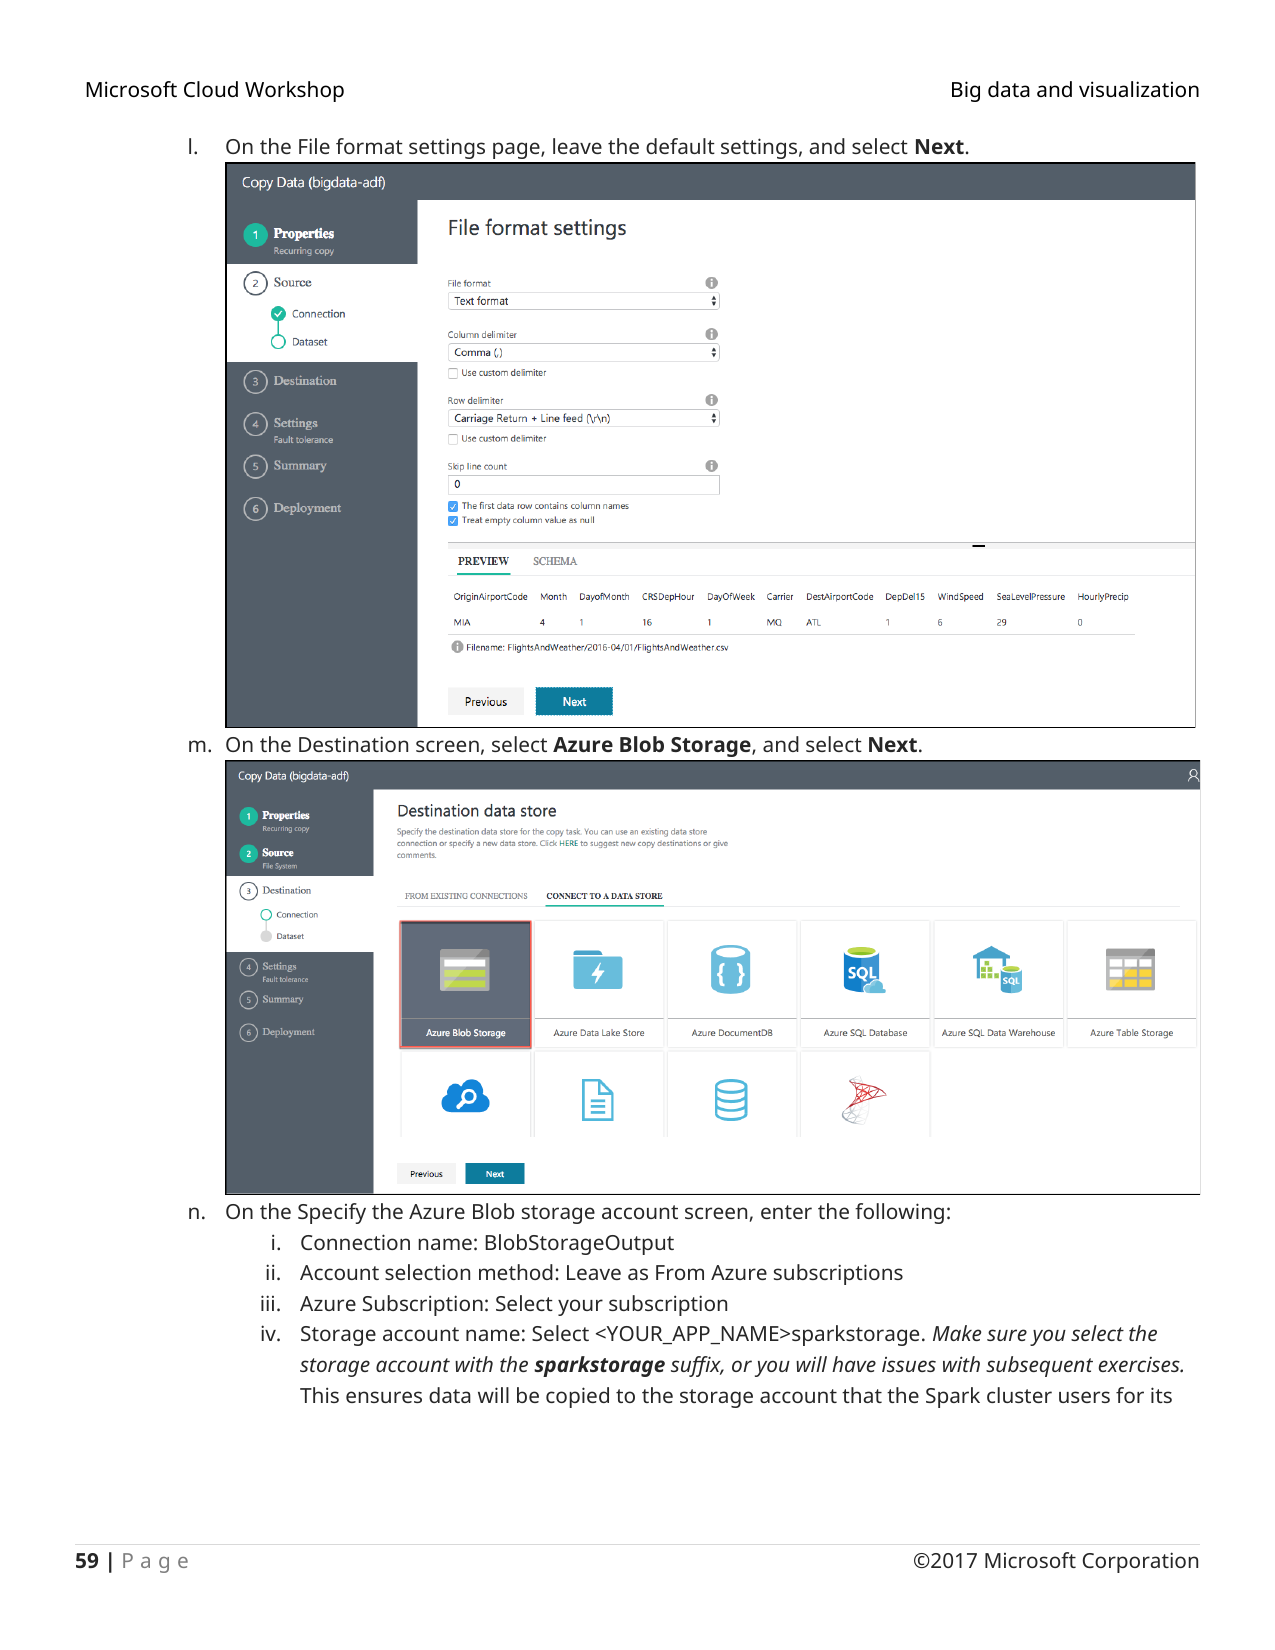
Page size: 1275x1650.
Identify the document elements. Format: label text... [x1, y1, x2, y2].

list Account selection method: Leave as From Azure subscriptions [281, 1258, 1200, 1287]
list Azure Subscription: Select your subscription [281, 1289, 1200, 1317]
list Connection name: BlobStorageOutput [281, 1228, 1200, 1256]
list On the Specify the Azure Blob storage account screen, enter the following: [187, 1197, 1200, 1226]
picture [225, 760, 1200, 1195]
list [281, 1319, 1200, 1409]
picture [225, 162, 1196, 728]
